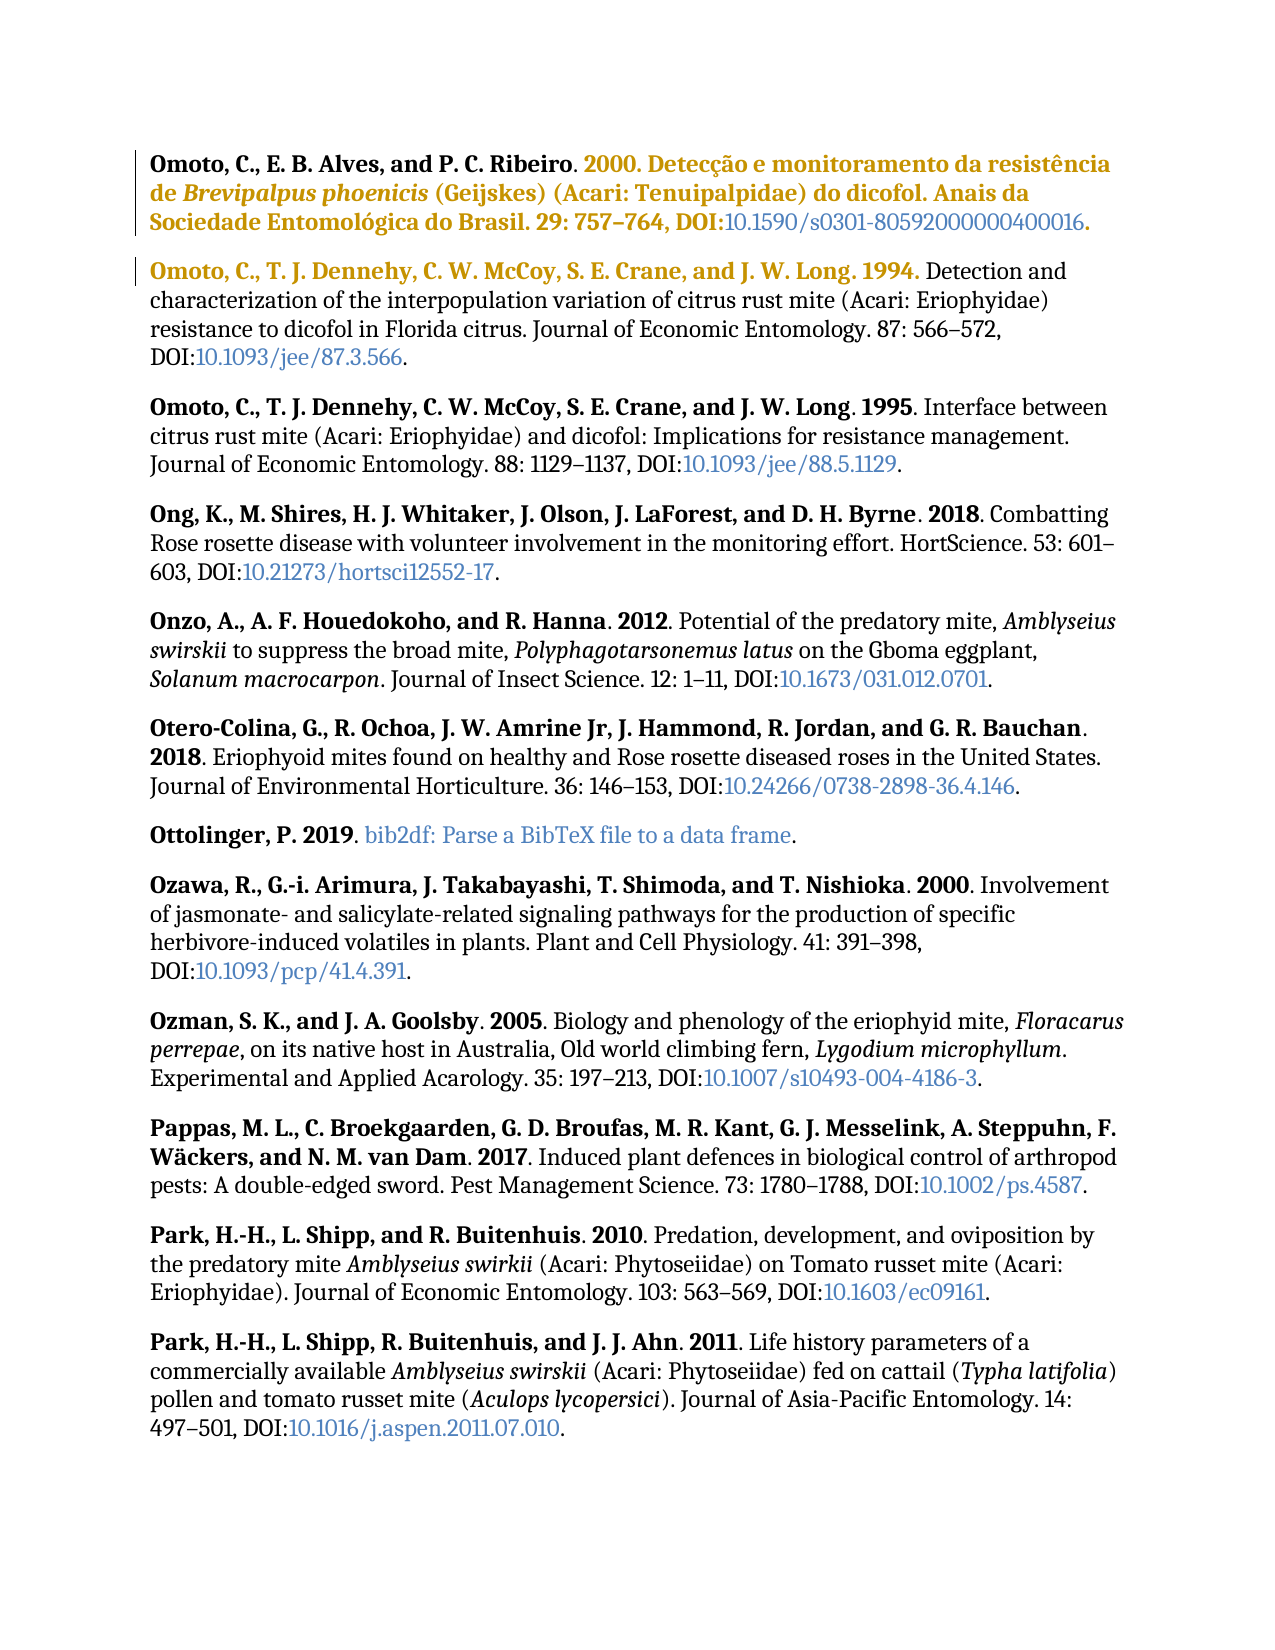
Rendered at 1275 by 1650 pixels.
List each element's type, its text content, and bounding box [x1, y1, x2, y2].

text Ozawa, R., G.-i. Arimura, J. Takabayashi, T. Shimoda, and T. Nishioka. 2000. Involvement of jasmonate- and salicylate-related signaling pathways for the production of specific herbivore-induced volatiles in plants. Plant and Cell Physiology. 41: 391–398, DOI:10.1093/pcp/41.4.391. [150, 871, 1125, 986]
text Park, H.-H., L. Shipp, R. Buitenhuis, and J. J. Ahn. 2011. Life history parameters of a commercially available Amblyseius swirskii (Acari: Phytoseiidae) fed on cattail (Typha latifolia) pollen and tomato russet mite (Aculops lycopersici). Journal of Asia-Pacific Entomology. 14: 497–501, DOI:10.1016/j.aspen.2011.07.010. [150, 1328, 1125, 1443]
text Park, H.-H., L. Shipp, and R. Buitenhuis. 2010. Predation, development, and oviposition by the predatory mite Amblyseius swirkii (Acari: Phytoseiidae) on Tomato russet mite (Acari: Eriophyidae). Journal of Economic Entomology. 103: 563–569, DOI:10.1603/ec09161. [150, 1221, 1125, 1307]
text Ong, K., M. Shires, H. J. Whitaker, J. Olson, J. LaForest, and D. H. Byrne. 2018. Combatting Rose rosette disease with volunteer involvement in the monitoring effort. HortScience. 53: 601–603, DOI:10.21273/hortsci12552-17. [150, 500, 1125, 586]
text Omoto, C., E. B. Alves, and P. C. Ribeiro. 2000. Detecção e monitoramento da resistência de Brevipalpus phoenicis (Geijskes) (Acari: Tenuipalpidae) do dicofol. Anais da Sociedade Entomológica do Brasil. 29: 757–764, DOI:10.1590/s0301-80592000000400016. [150, 150, 1125, 236]
text Omoto, C., T. J. Dennehy, C. W. McCoy, S. E. Crane, and J. W. Long. 1995. Interface between citrus rust mite (Acari: Eriophyidae) and dicofol: Implications for resistance management. Journal of Economic Entomology. 88: 1129–1137, DOI:10.1093/jee/88.5.1129. [150, 393, 1125, 479]
text Ozman, S. K., and J. A. Goolsby. 2005. Biology and phenology of the eriophyid mite, Floracarus perrepae, on its native host in Australia, Old world climbing fern, Lygodium microphyllum. Experimental and Applied Acarology. 35: 197–213, DOI:10.1007/s10493-004-4186-3. [150, 1007, 1125, 1093]
text Omoto, C., T. J. Dennehy, C. W. McCoy, S. E. Crane, and J. W. Long. 1994. Detection and characterization of the interpopulation variation of citrus rust mite (Acari: Eriophyidae) resistance to dicofol in Florida citrus. Journal of Economic Entomology. 87: 566–572, DOI:10.1093/jee/87.3.566. [150, 257, 1125, 372]
text Ottolinger, P. 2019. bib2df: Parse a BibTeX file to a data frame. [150, 821, 1125, 850]
text Otero-Colina, G., R. Ochoa, J. W. Amrine Jr, J. Hammond, R. Jordan, and G. R. Bauchan. 2018. Eriophyoid mites found on healthy and Rose rosette diseased roses in the United States. Journal of Environmental Horticulture. 36: 146–153, DOI:10.24266/0738-2898-36.4.146. [150, 714, 1125, 800]
text Pappas, M. L., C. Broekgaarden, G. D. Broufas, M. R. Kant, G. J. Messelink, A. Steppuhn, F. Wäckers, and N. M. van Dam. 2017. Induced plant defences in biological control of arthropod pests: A double-edged sword. Pest Management Science. 73: 1780–1788, DOI:10.1002/ps.4587. [150, 1114, 1125, 1200]
text Onzo, A., A. F. Houedokoho, and R. Hanna. 2012. Potential of the predatory mite, Amblyseius swirskii to suppress the broad mite, Polyphagotarsonemus latus on the Gboma eggplant, Solanum macrocarpon. Journal of Insect Science. 12: 1–11, DOI:10.1673/031.012.0701. [150, 607, 1125, 693]
